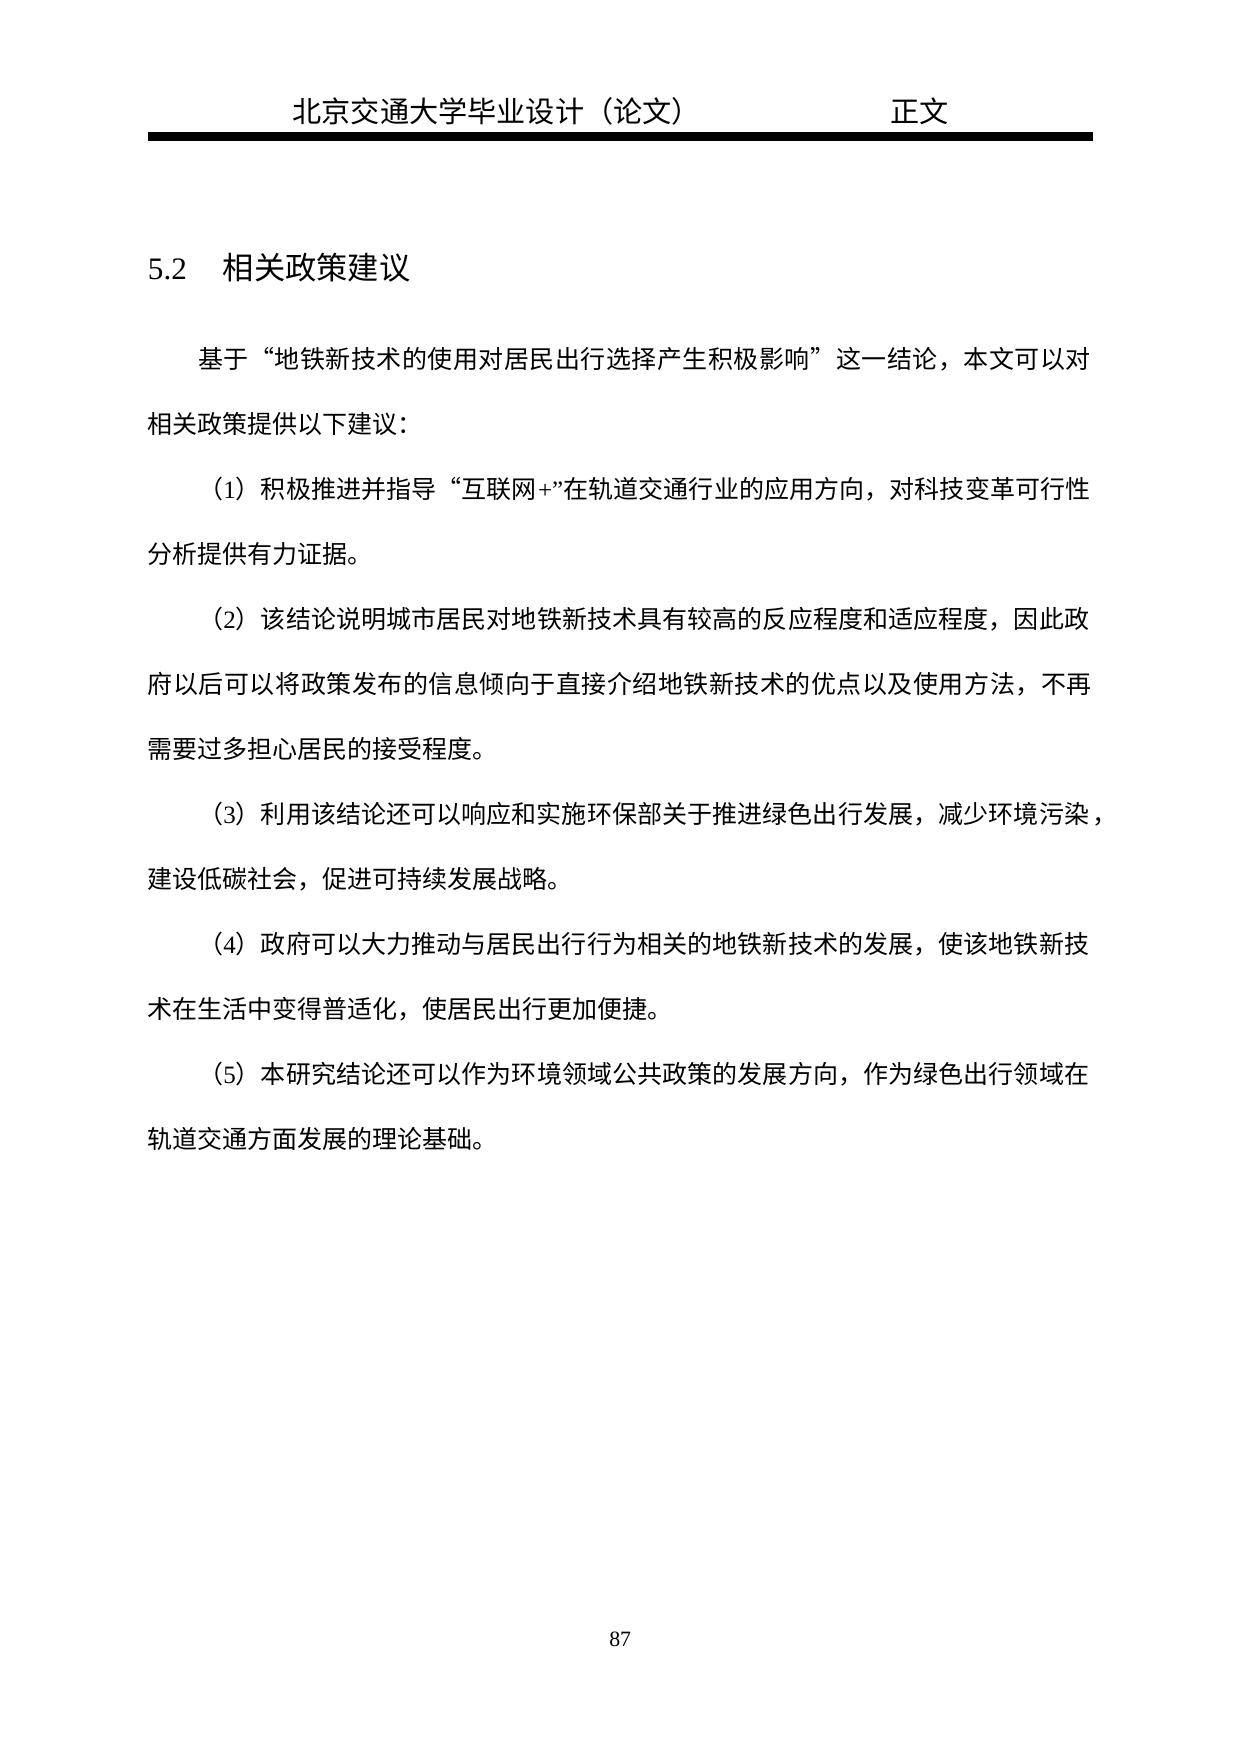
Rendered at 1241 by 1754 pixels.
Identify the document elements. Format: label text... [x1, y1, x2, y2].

text 相关政策建议 [148, 243, 1092, 288]
text （2）该结论说明城市居民对地铁新技术具有较高的反应程度和适应程度，因此政府以后可以将政策发布的信息倾向于直接介绍地铁新技术的优点以及使用方法，不再需要过多担心居民的接受程度。 [148, 586, 1092, 781]
text （5）本研究结论还可以作为环境领域公共政策的发展方向，作为绿色出行领域在轨道交通方面发展的理论基础。 [148, 1041, 1092, 1171]
text （3）利用该结论还可以响应和实施环保部关于推进绿色出行发展，减少环境污染，建设低碳社会，促进可持续发展战略。 [148, 781, 1092, 911]
text （1）积极推进并指导“互联网+”在轨道交通行业的应用方向，对科技变革可行性分析提供有力证据。 [148, 456, 1092, 586]
text （4）政府可以大力推动与居民出行行为相关的地铁新技术的发展，使该地铁新技术在生活中变得普适化，使居民出行更加便捷。 [148, 911, 1092, 1041]
text 基于“地铁新技术的使用对居民出行选择产生积极影响”这一结论，本文可以对相关政策提供以下建议： [148, 326, 1092, 456]
